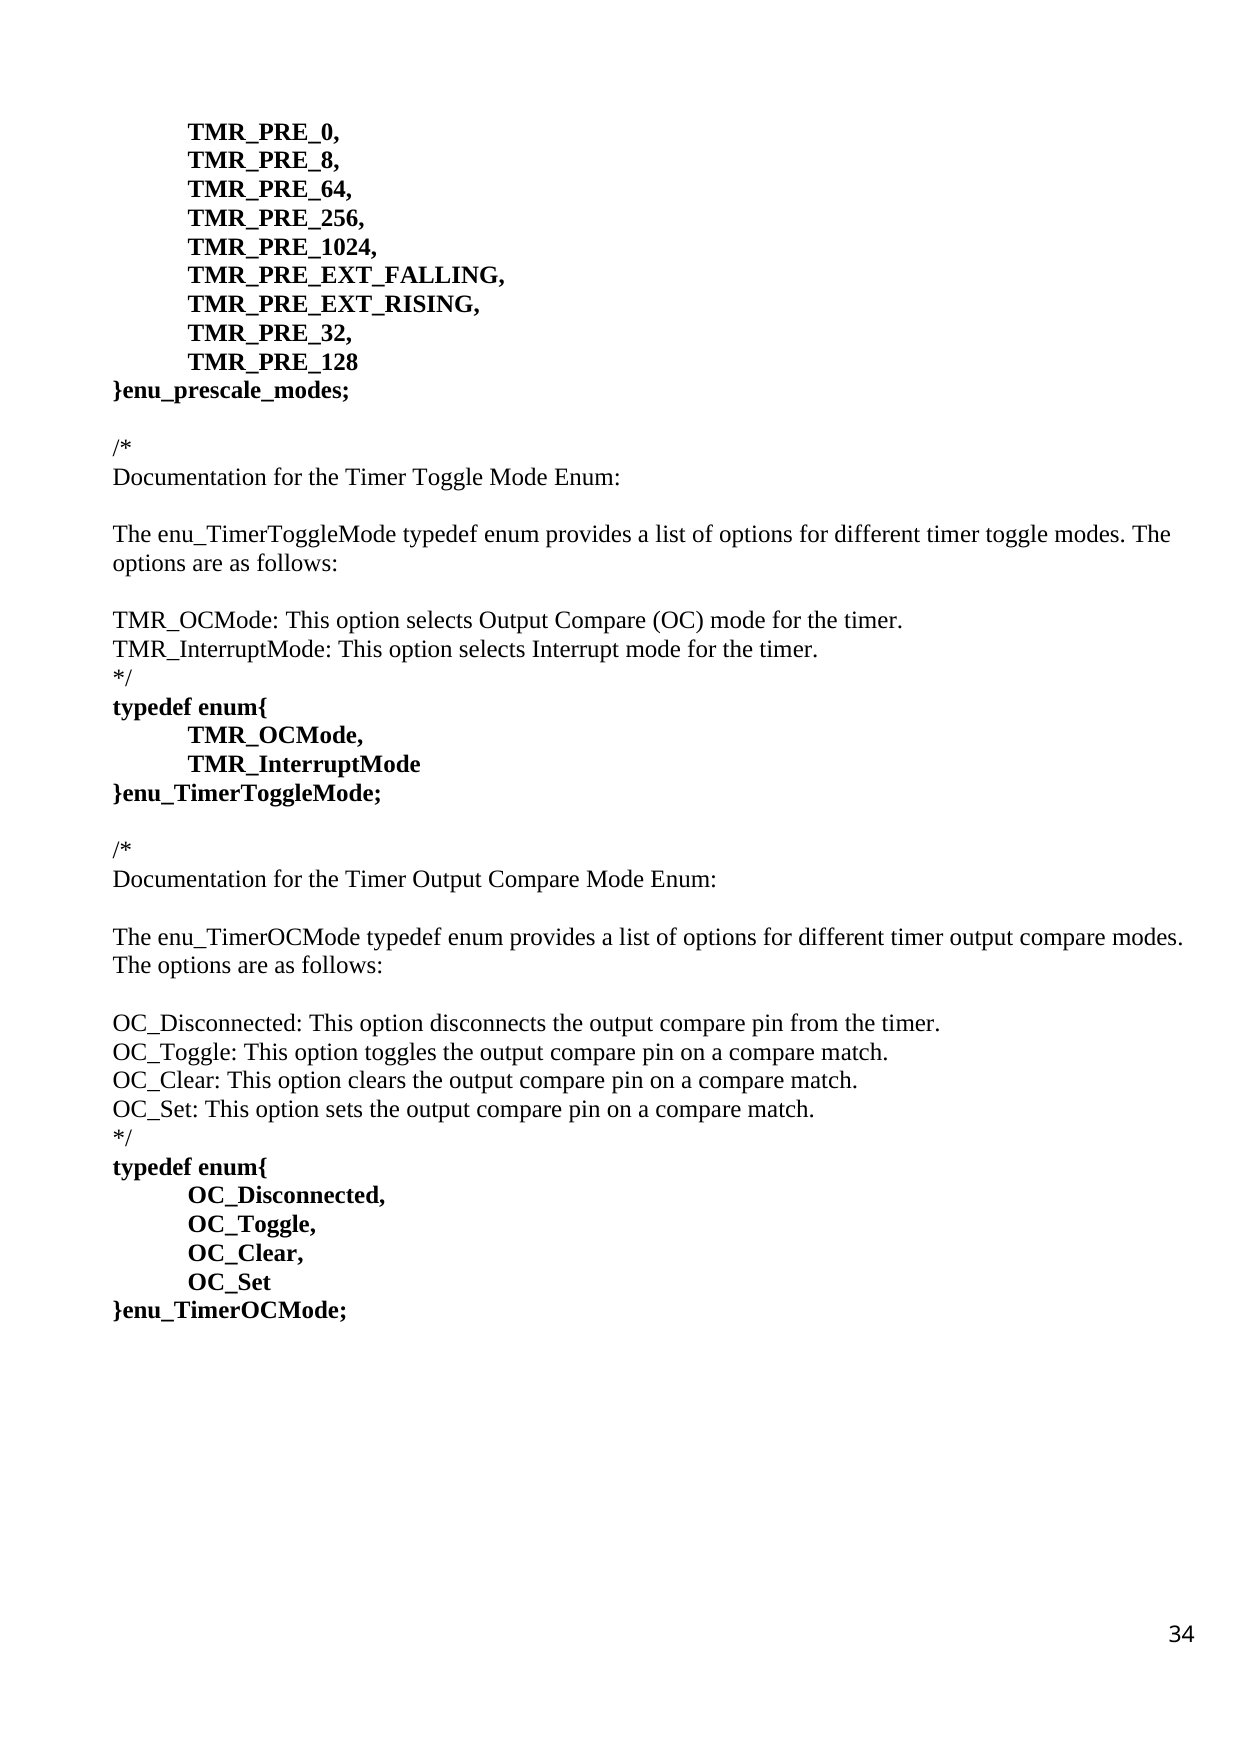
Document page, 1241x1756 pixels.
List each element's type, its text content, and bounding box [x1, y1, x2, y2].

text TMR_PRE_8, [112, 145, 1194, 174]
text OC_Toggle, [112, 1209, 1194, 1238]
text typedef enum{ [112, 692, 1194, 720]
text OC_Clear: This option clears the output compare pin on a compare match. [112, 1065, 1194, 1094]
text TMR_PRE_1024, [112, 232, 1194, 260]
text TMR_InterruptMode: This option selects Interrupt mode for the timer. [112, 634, 1194, 663]
text TMR_PRE_EXT_RISING, [112, 289, 1194, 318]
text OC_Disconnected: This option disconnects the output compare pin from the timer. [112, 1008, 1194, 1037]
text TMR_PRE_EXT_FALLING, [112, 260, 1194, 289]
text /* [112, 433, 1194, 462]
text TMR_PRE_256, [112, 203, 1194, 232]
text TMR_PRE_0, [112, 117, 1194, 145]
text }enu_TimerOCMode; [112, 1295, 1194, 1324]
text Documentation for the Timer Output Compare Mode Enum: [112, 864, 1194, 893]
text */ [112, 1123, 1194, 1152]
text TMR_OCMode: This option selects Output Compare (OC) mode for the timer. [112, 605, 1194, 634]
text /* [112, 835, 1194, 864]
text typedef enum{ [112, 1152, 1194, 1180]
text }enu_prescale_modes; [112, 375, 1194, 404]
text */ [112, 663, 1194, 692]
text The enu_TimerToggleMode typedef enum provides a list of options for different timer toggle modes. The options are as follows: [112, 519, 1194, 577]
text TMR_PRE_64, [112, 174, 1194, 203]
text OC_Set [112, 1267, 1194, 1295]
text TMR_PRE_32, [112, 318, 1194, 347]
text TMR_InterruptMode [112, 749, 1194, 778]
text TMR_OCMode, [112, 720, 1194, 749]
text OC_Clear, [112, 1238, 1194, 1267]
text Documentation for the Timer Toggle Mode Enum: [112, 462, 1194, 490]
text }enu_TimerToggleMode; [112, 778, 1194, 807]
text The enu_TimerOCMode typedef enum provides a list of options for different timer output compare modes. The options are as follows: [112, 922, 1194, 979]
text OC_Disconnected, [112, 1180, 1194, 1209]
text OC_Toggle: This option toggles the output compare pin on a compare match. [112, 1037, 1194, 1065]
text OC_Set: This option sets the output compare pin on a compare match. [112, 1094, 1194, 1123]
text TMR_PRE_128 [112, 347, 1194, 375]
